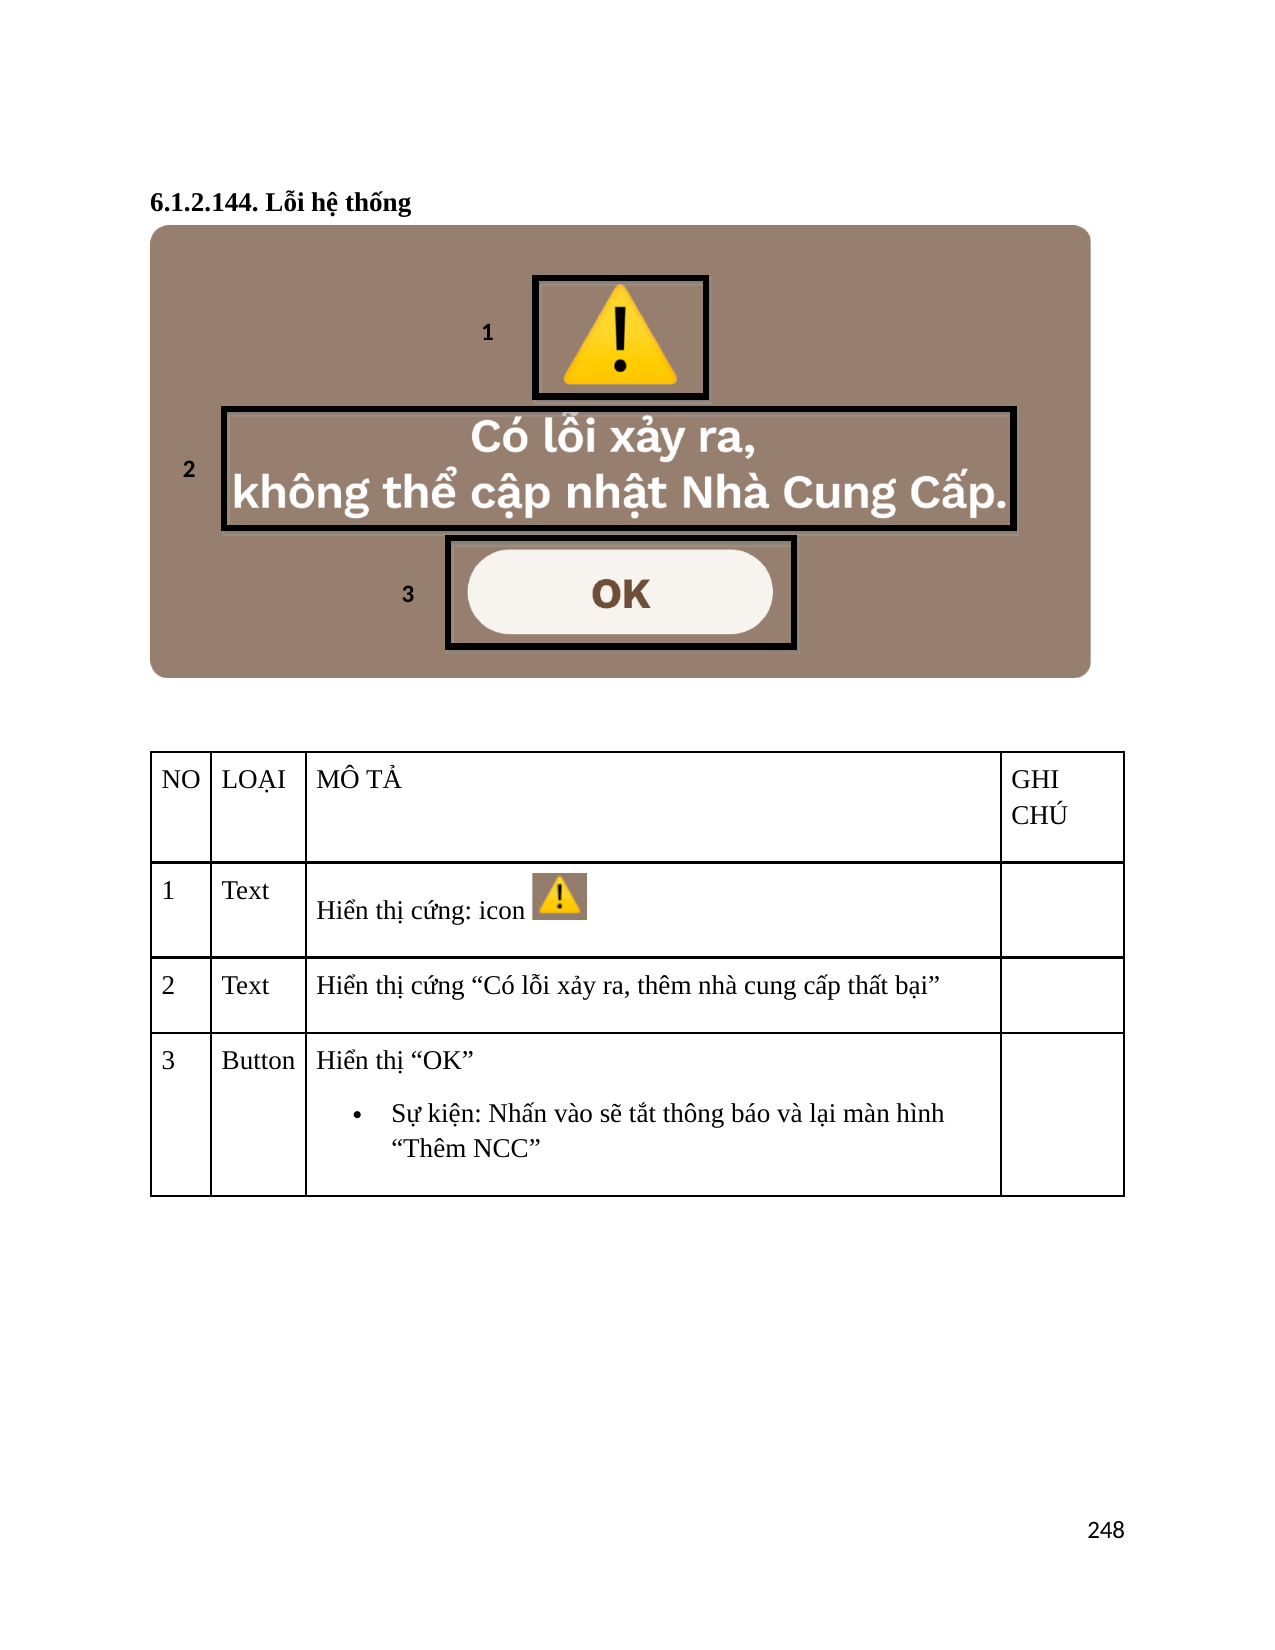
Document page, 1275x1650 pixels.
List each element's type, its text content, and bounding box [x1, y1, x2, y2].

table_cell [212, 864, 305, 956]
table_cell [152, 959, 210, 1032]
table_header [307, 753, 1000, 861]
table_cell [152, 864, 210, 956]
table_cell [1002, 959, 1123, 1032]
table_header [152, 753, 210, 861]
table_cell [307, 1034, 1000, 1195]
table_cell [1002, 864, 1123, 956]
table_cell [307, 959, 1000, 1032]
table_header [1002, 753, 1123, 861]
subtitle 6.1.2.144. Lỗi hệ thống [150, 150, 1125, 217]
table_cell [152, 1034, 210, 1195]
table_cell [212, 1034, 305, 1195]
picture [150, 225, 1091, 678]
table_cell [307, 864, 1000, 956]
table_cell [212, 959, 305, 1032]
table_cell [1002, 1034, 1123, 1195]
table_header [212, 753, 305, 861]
picture [532, 873, 587, 920]
